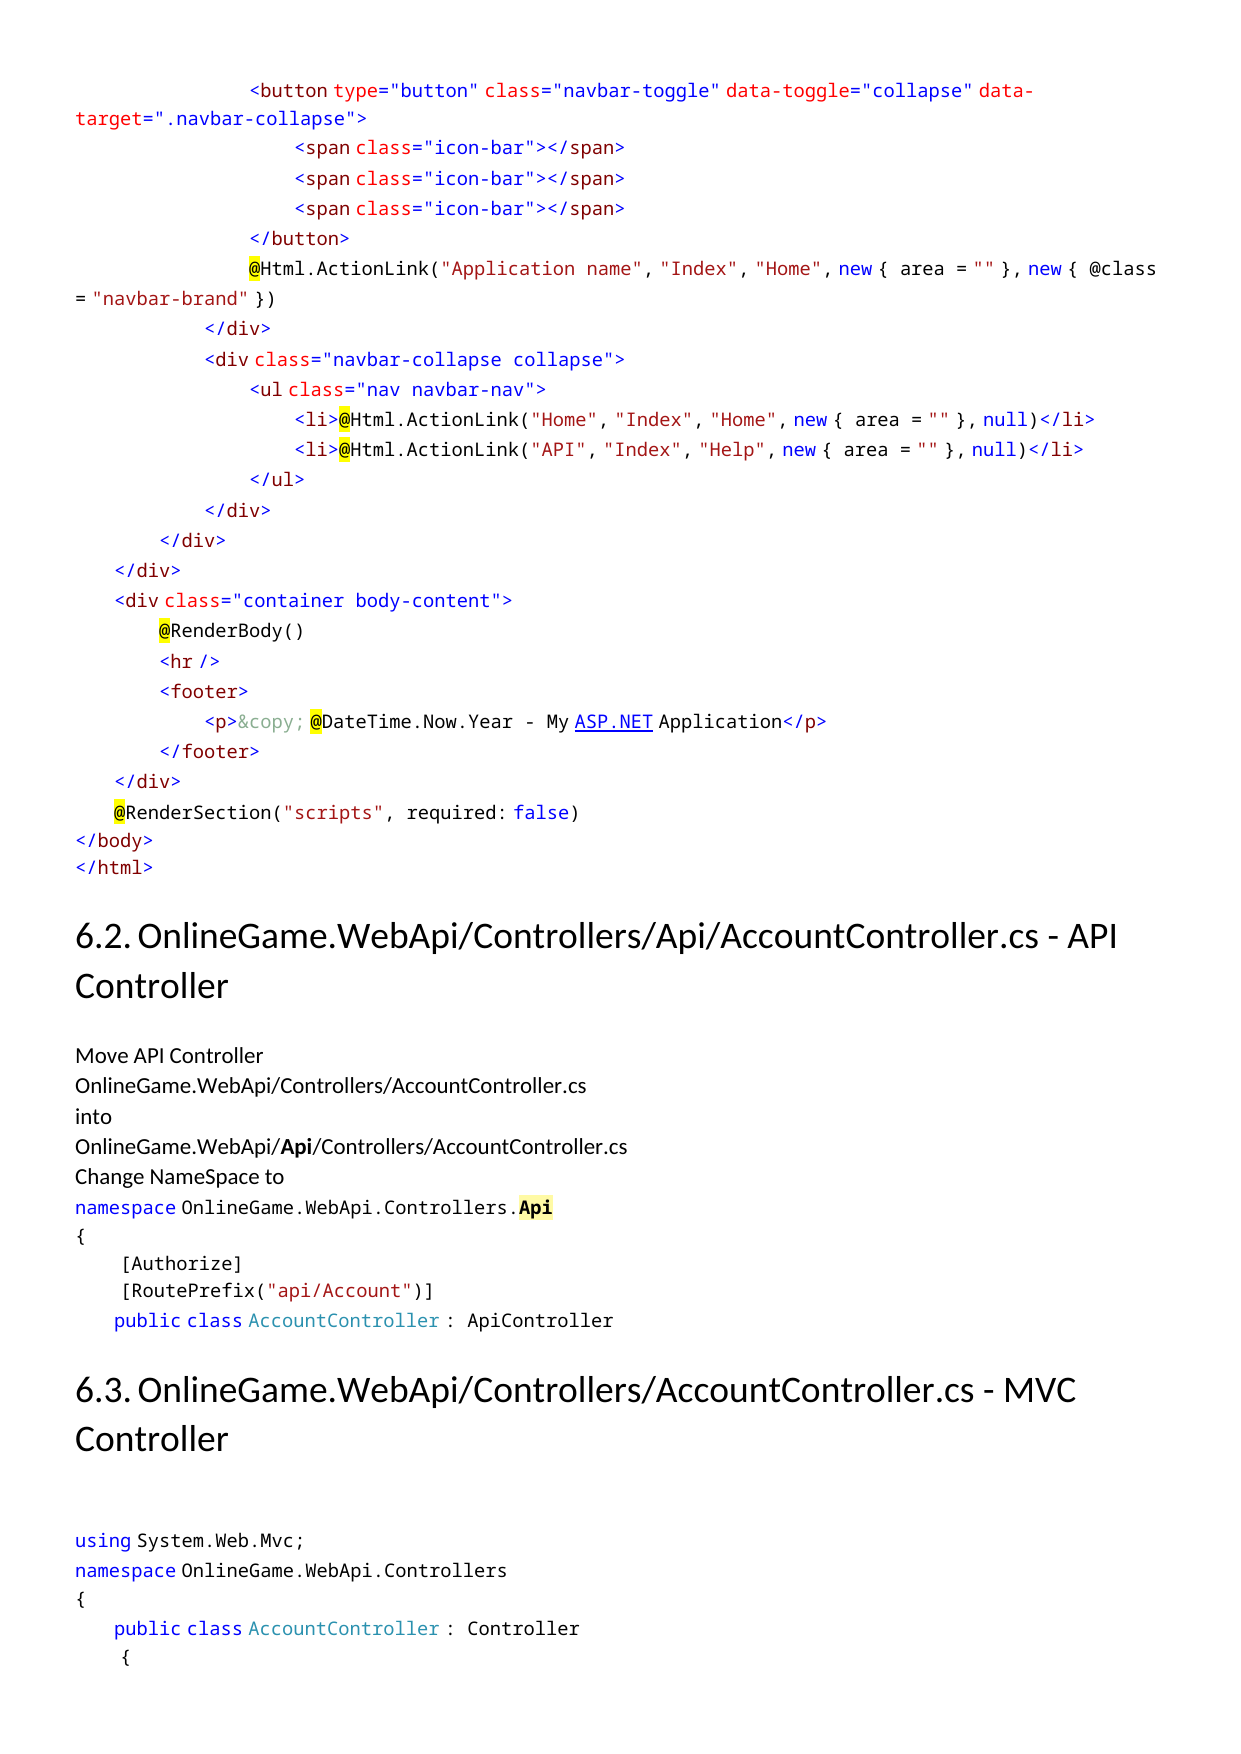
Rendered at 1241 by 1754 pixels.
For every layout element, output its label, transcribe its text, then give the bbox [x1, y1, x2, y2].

text [Authorize] [75, 1250, 1165, 1276]
text </ul> [75, 464, 1165, 493]
text { [75, 1585, 1165, 1611]
text <button type="button" class="navbar-toggle" data-toggle="collapse" data-target=".navbar-collapse"> [75, 75, 1165, 131]
text <footer> [75, 676, 1165, 704]
text { [75, 1223, 1165, 1248]
text <p>&copy; @DateTime.Now.Year - My ASP.NET Application</p> [75, 706, 1165, 734]
text namespace OnlineGame.WebApi.Controllers.Api [75, 1192, 1165, 1221]
text <span class="icon-bar"></span> [75, 163, 1165, 191]
text @RenderBody() [75, 616, 1165, 644]
text </div> [75, 525, 1165, 553]
text @Html.ActionLink("Application name", "Index", "Home", new { area = "" }, new { @class = "navbar-brand" }) [75, 253, 1165, 311]
text <li>@Html.ActionLink("API", "Index", "Help", new { area = "" }, null)</li> [75, 434, 1165, 462]
text <span class="icon-bar"></span> [75, 193, 1165, 221]
text </div> [75, 767, 1165, 795]
text <ul class="nav navbar-nav"> [75, 374, 1165, 402]
text @RenderSection("scripts", required: false) [75, 797, 1165, 825]
text </footer> [75, 736, 1165, 764]
text using System.Web.Mvc; [75, 1525, 1165, 1553]
text public class AccountController : Controller [75, 1613, 1165, 1641]
text Move API Controller [75, 1041, 1165, 1069]
text public class AccountController : ApiController [75, 1305, 1165, 1333]
text <li>@Html.ActionLink("Home", "Index", "Home", new { area = "" }, null)</li> [75, 404, 1165, 432]
text </body> [75, 827, 1165, 853]
text 6.2. OnlineGame.WebApi/Controllers/Api/AccountController.cs - API Controller [75, 912, 1165, 1008]
text Change NameSpace to [75, 1162, 1165, 1190]
text </html> [75, 854, 1165, 880]
text OnlineGame.WebApi/Controllers/AccountController.cs [75, 1072, 1165, 1100]
text OnlineGame.WebApi/Api/Controllers/AccountController.cs [75, 1132, 1165, 1160]
text <div class="container body-content"> [75, 585, 1165, 613]
text 6.3. OnlineGame.WebApi/Controllers/AccountController.cs - MVC Controller [75, 1366, 1165, 1461]
text </div> [75, 495, 1165, 523]
text { [75, 1643, 1165, 1669]
text </div> [75, 555, 1165, 583]
text </button> [75, 223, 1165, 251]
text </div> [75, 313, 1165, 342]
text [RoutePrefix("api/Account")] [75, 1278, 1165, 1303]
text <div class="navbar-collapse collapse"> [75, 344, 1165, 372]
text <span class="icon-bar"></span> [75, 132, 1165, 161]
text namespace OnlineGame.WebApi.Controllers [75, 1555, 1165, 1583]
text into [75, 1102, 1165, 1130]
text <hr /> [75, 646, 1165, 674]
